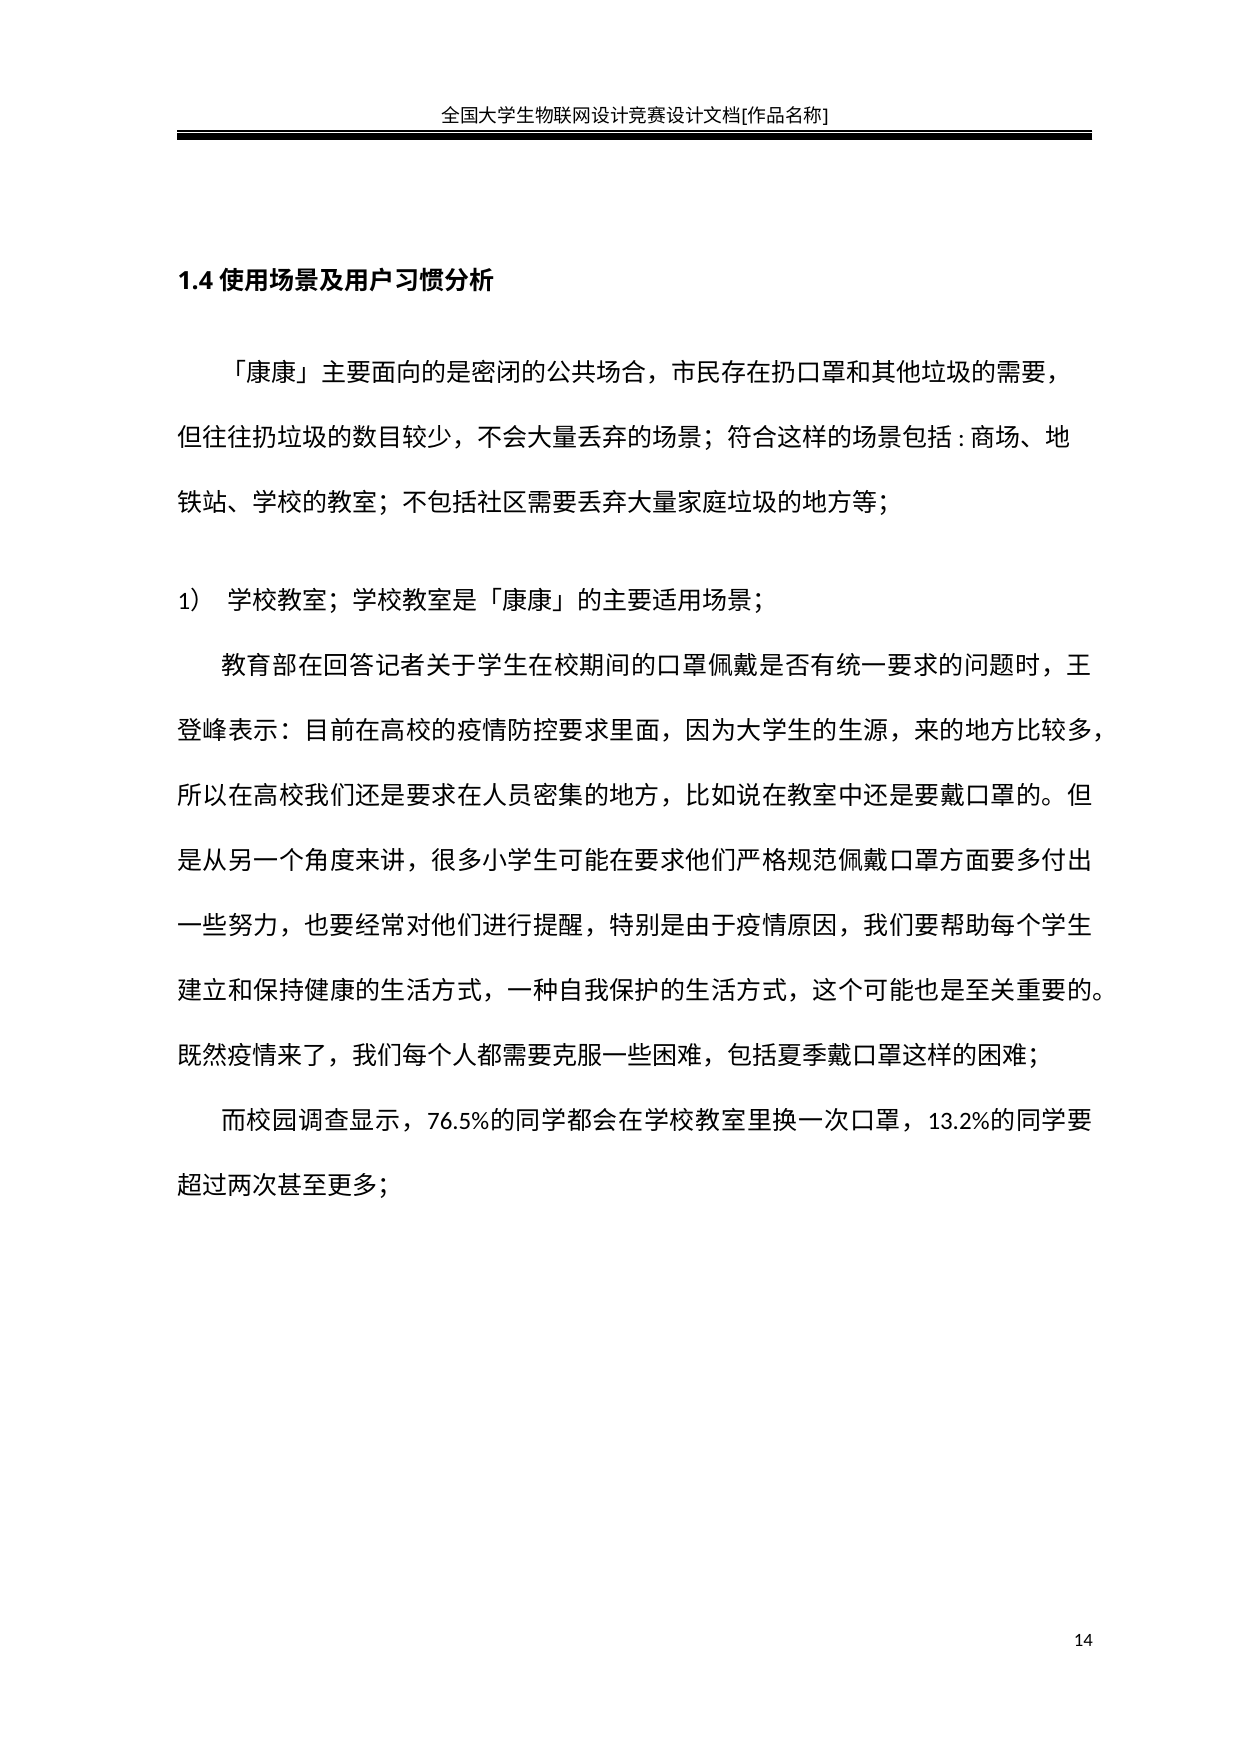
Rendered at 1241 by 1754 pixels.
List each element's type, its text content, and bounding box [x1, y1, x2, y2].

text 教育部在回答记者关于学生在校期间的口罩佩戴是否有统一要求的问题时，王登峰表示：目前在高校的疫情防控要求里面，因为大学生的生源，来的地方比较多，所以在高校我们还是要求在人员密集的地方，比如说在教室中还是要戴口罩的。但是从另一个角度来讲，很多小学生可能在要求他们严格规范佩戴口罩方面要多付出一些努力，也要经常对他们进行提醒，特别是由于疫情原因，我们要帮助每个学生建立和保持健康的生活方式，一种自我保护的生活方式，这个可能也是至关重要的。既然疫情来了，我们每个人都需要克服一些困难，包括夏季戴口罩这样的困难； [177, 631, 1092, 1086]
subtitle 1.4 使用场景及用户习惯分析 [177, 246, 1092, 311]
list 学校教室；学校教室是「康康」的主要适用场景； [177, 566, 1092, 631]
text 「康康」主要面向的是密闭的公共场合，市民存在扔口罩和其他垃圾的需要，但往往扔垃圾的数目较少，不会大量丢弃的场景；符合这样的场景包括 : 商场、地铁站、学校的教室；不包括社区需要丢弃大量家庭垃圾的地方等； [177, 338, 1092, 533]
text 而校园调查显示，76.5%的同学都会在学校教室里换一次口罩，13.2%的同学要超过两次甚至更多； [177, 1086, 1092, 1216]
